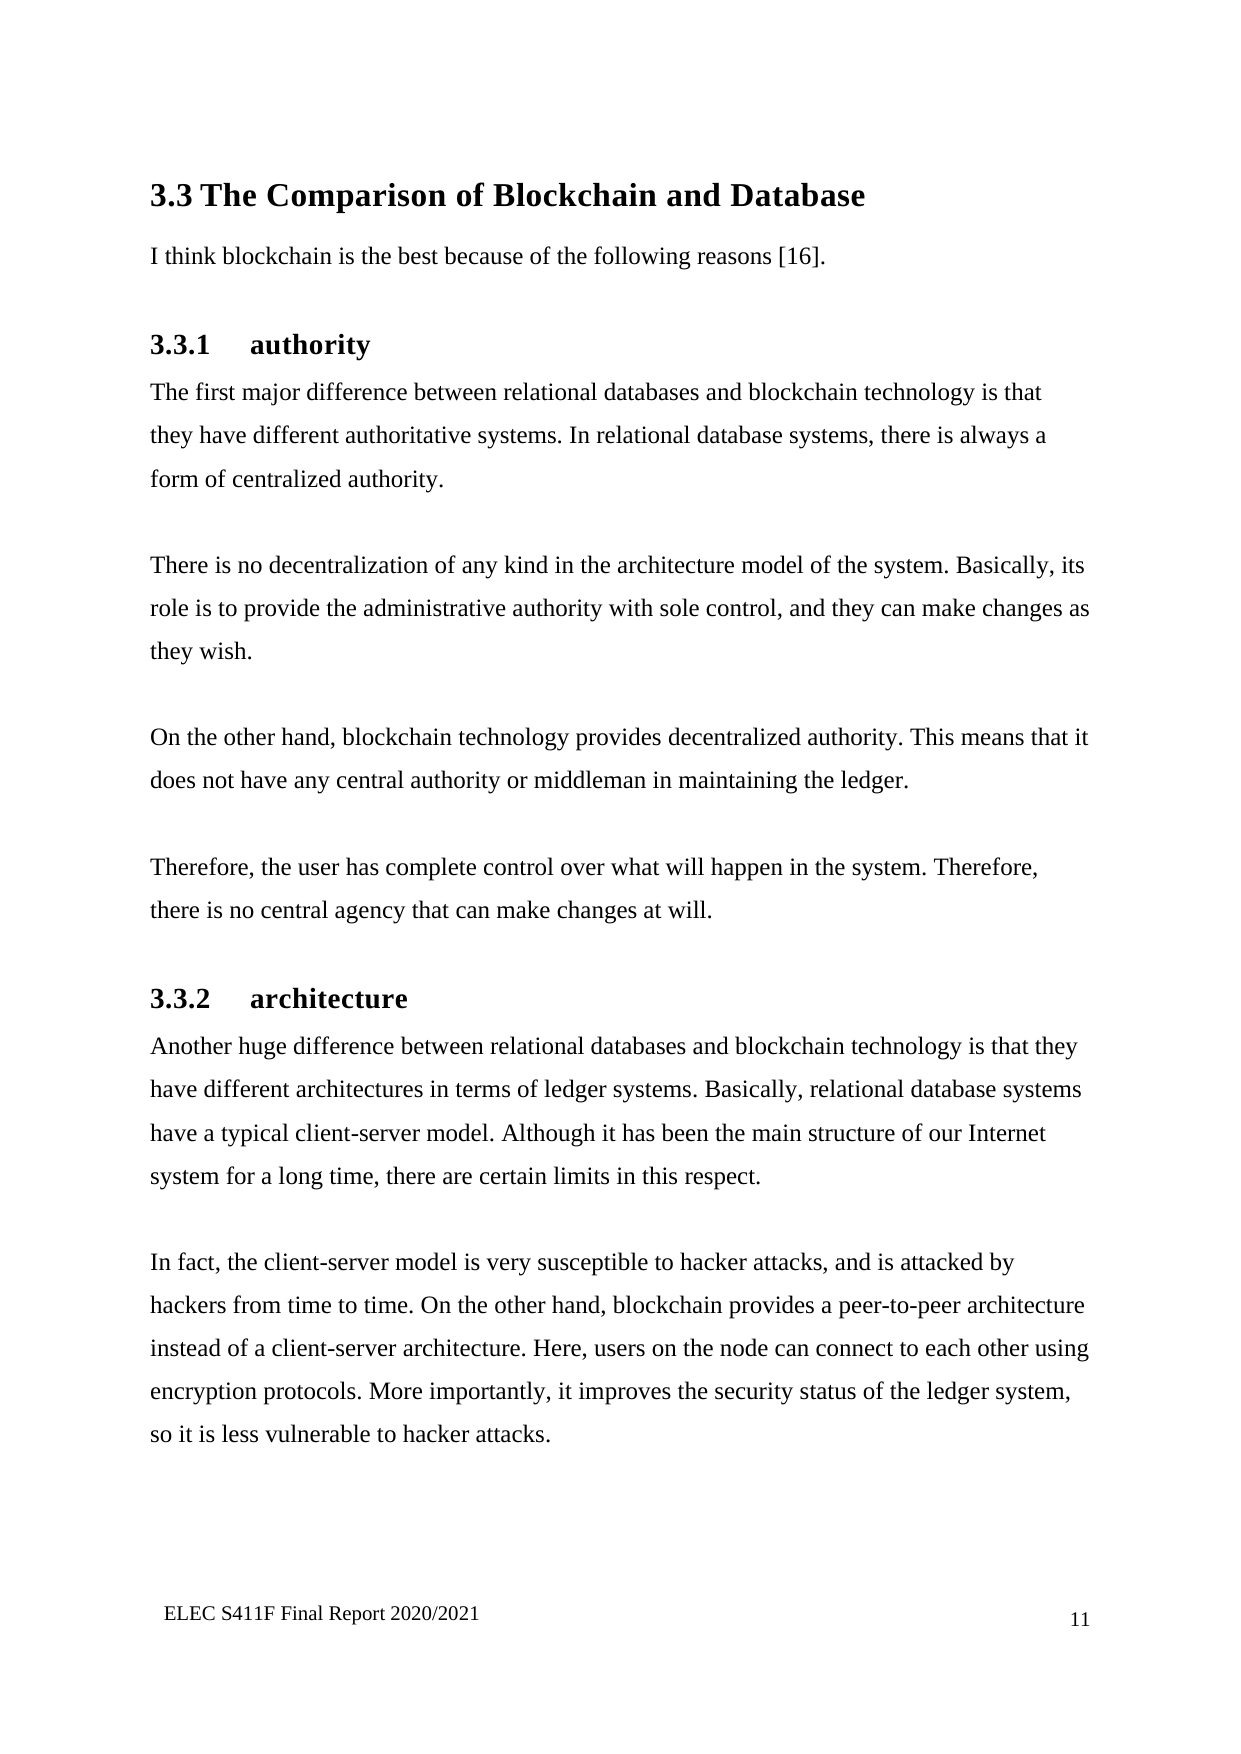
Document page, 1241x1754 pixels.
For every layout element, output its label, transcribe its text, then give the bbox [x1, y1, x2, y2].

text In fact, the client-server model is very susceptible to hacker attacks, and is attacked by hackers from time to time. On the other hand, blockchain provides a peer-to-peer architecture instead of a client-server architecture. Here, users on the node can connect to each other using encryption protocols. More importantly, it improves the security status of the ledger system, so it is less vulnerable to hacker attacks. [150, 1247, 1090, 1448]
text On the other hand, blockchain technology provides decentralized authority. This means that it does not have any central authority or middleman in maintaining the ledger. [150, 722, 1090, 794]
text Therefore, the user has complete control over what will happen in the system. Therefore, there is no central agency that can make changes at will. [150, 852, 1090, 924]
subtitle architecture [150, 981, 1090, 1015]
text There is no decentralization of any kind in the architecture model of the system. Basically, its role is to provide the administrative authority with sole control, and they can make changes as they wish. [150, 550, 1090, 665]
subtitle authority [150, 327, 1090, 361]
subtitle The Comparison of Blockchain and Database [150, 175, 1090, 213]
text Another huge difference between relational databases and blockchain technology is that they have different architectures in terms of ledger systems. Basically, relational database systems have a typical client-server model. Although it has been the main structure of our Internet system for a long time, there are certain limits in this respect. [150, 1031, 1090, 1189]
text The first major difference between relational databases and blockchain technology is that they have different authoritative systems. In relational database systems, there is always a form of centralized authority. [150, 377, 1090, 492]
text I think blockchain is the best because of the following reasons [16]. [150, 241, 1090, 269]
